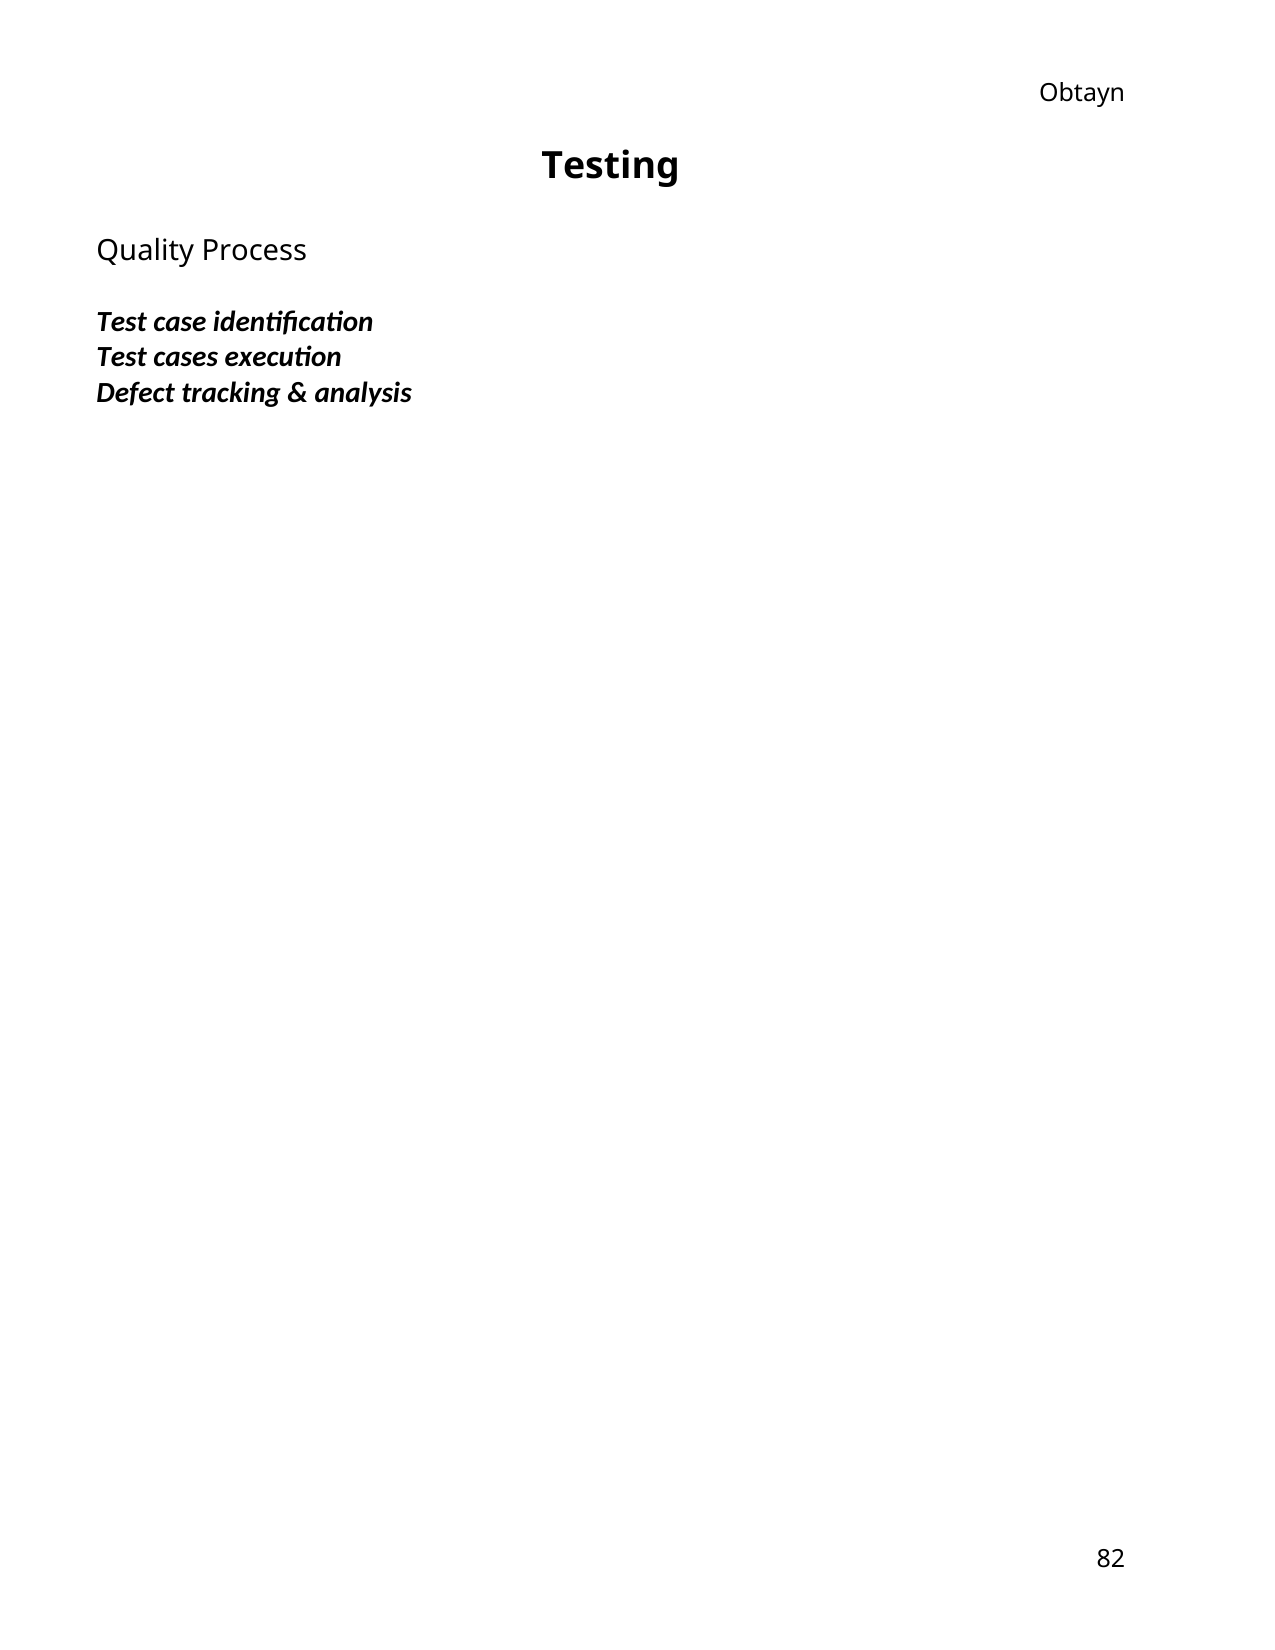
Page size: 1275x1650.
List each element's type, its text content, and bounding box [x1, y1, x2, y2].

subtitle Test cases execution [96, 338, 1125, 374]
subtitle Testing [96, 138, 1125, 189]
subtitle Quality Process [96, 229, 1125, 269]
subtitle Defect tracking & analysis [96, 374, 1125, 409]
subtitle Test case identification [96, 303, 1125, 338]
